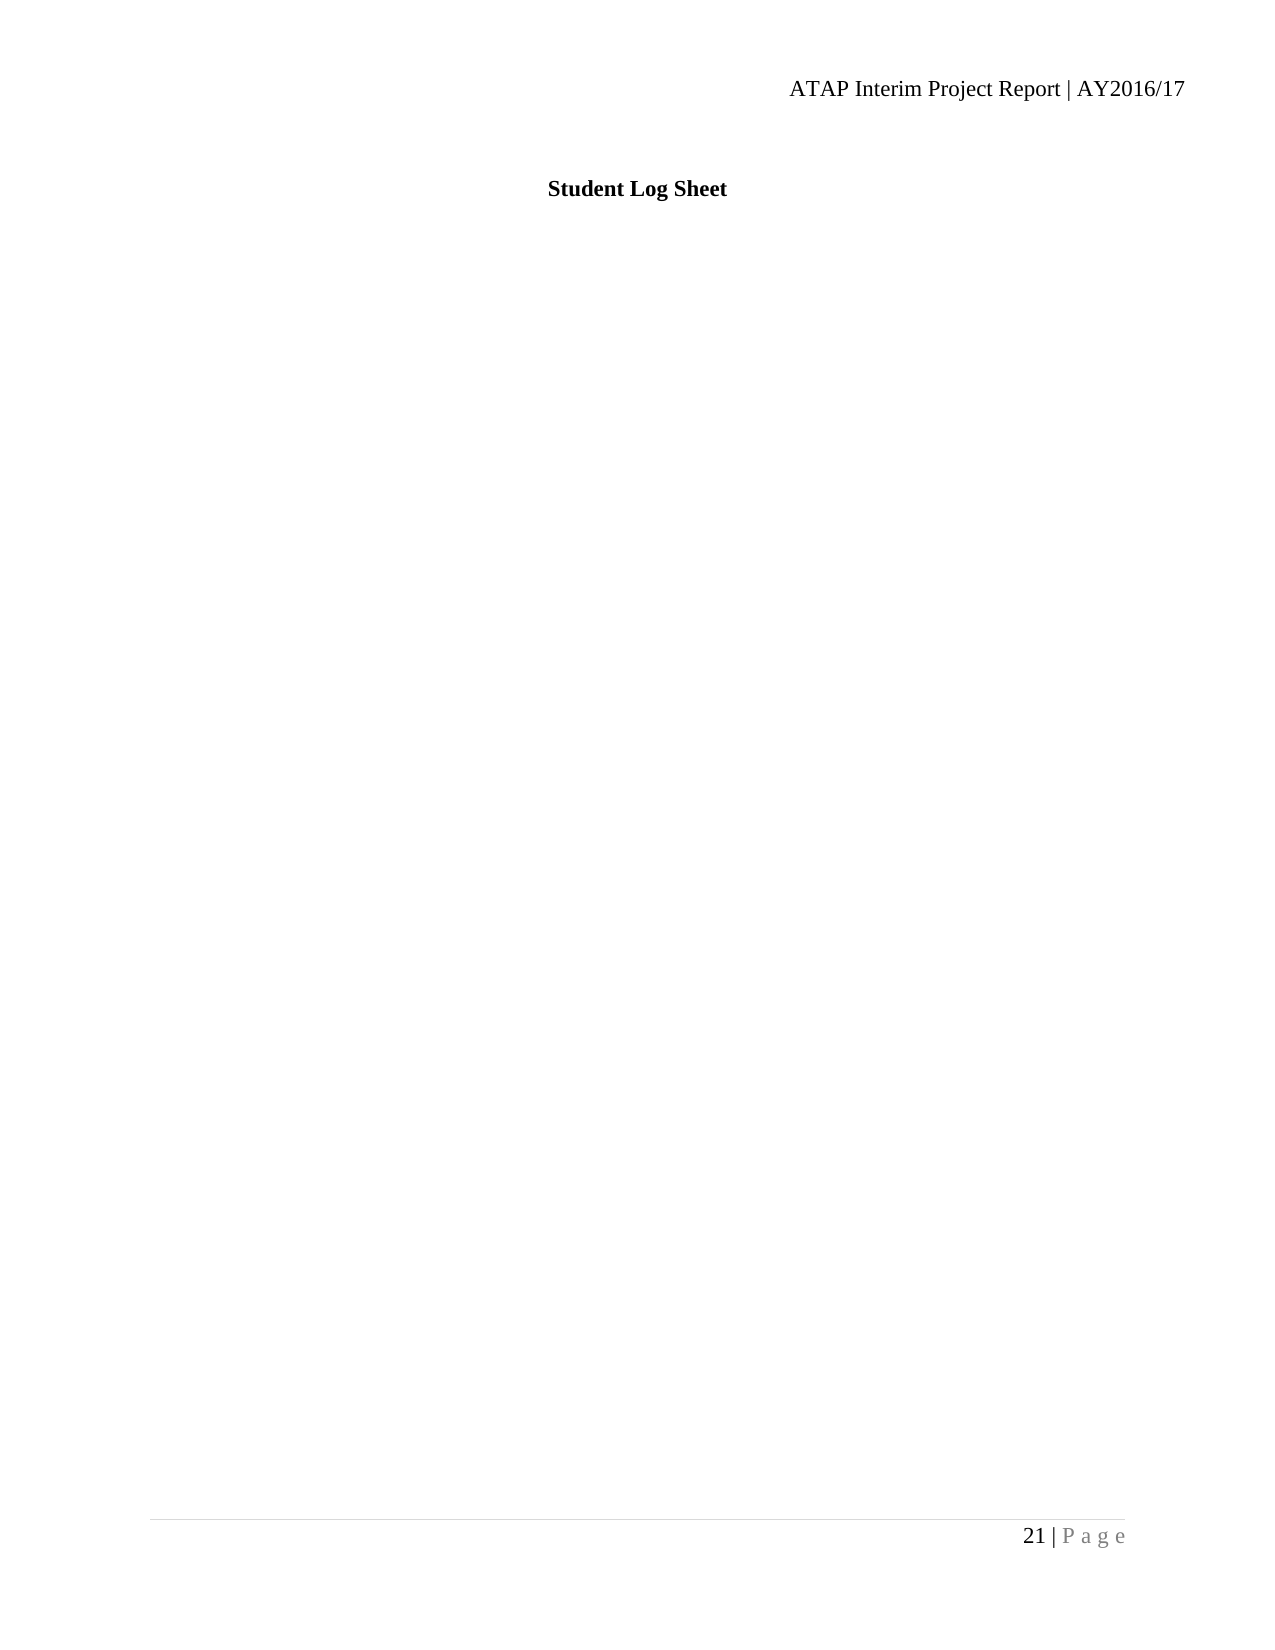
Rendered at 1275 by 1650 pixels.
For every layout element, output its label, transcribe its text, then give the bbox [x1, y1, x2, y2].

subtitle Student Log Sheet [150, 175, 1125, 201]
